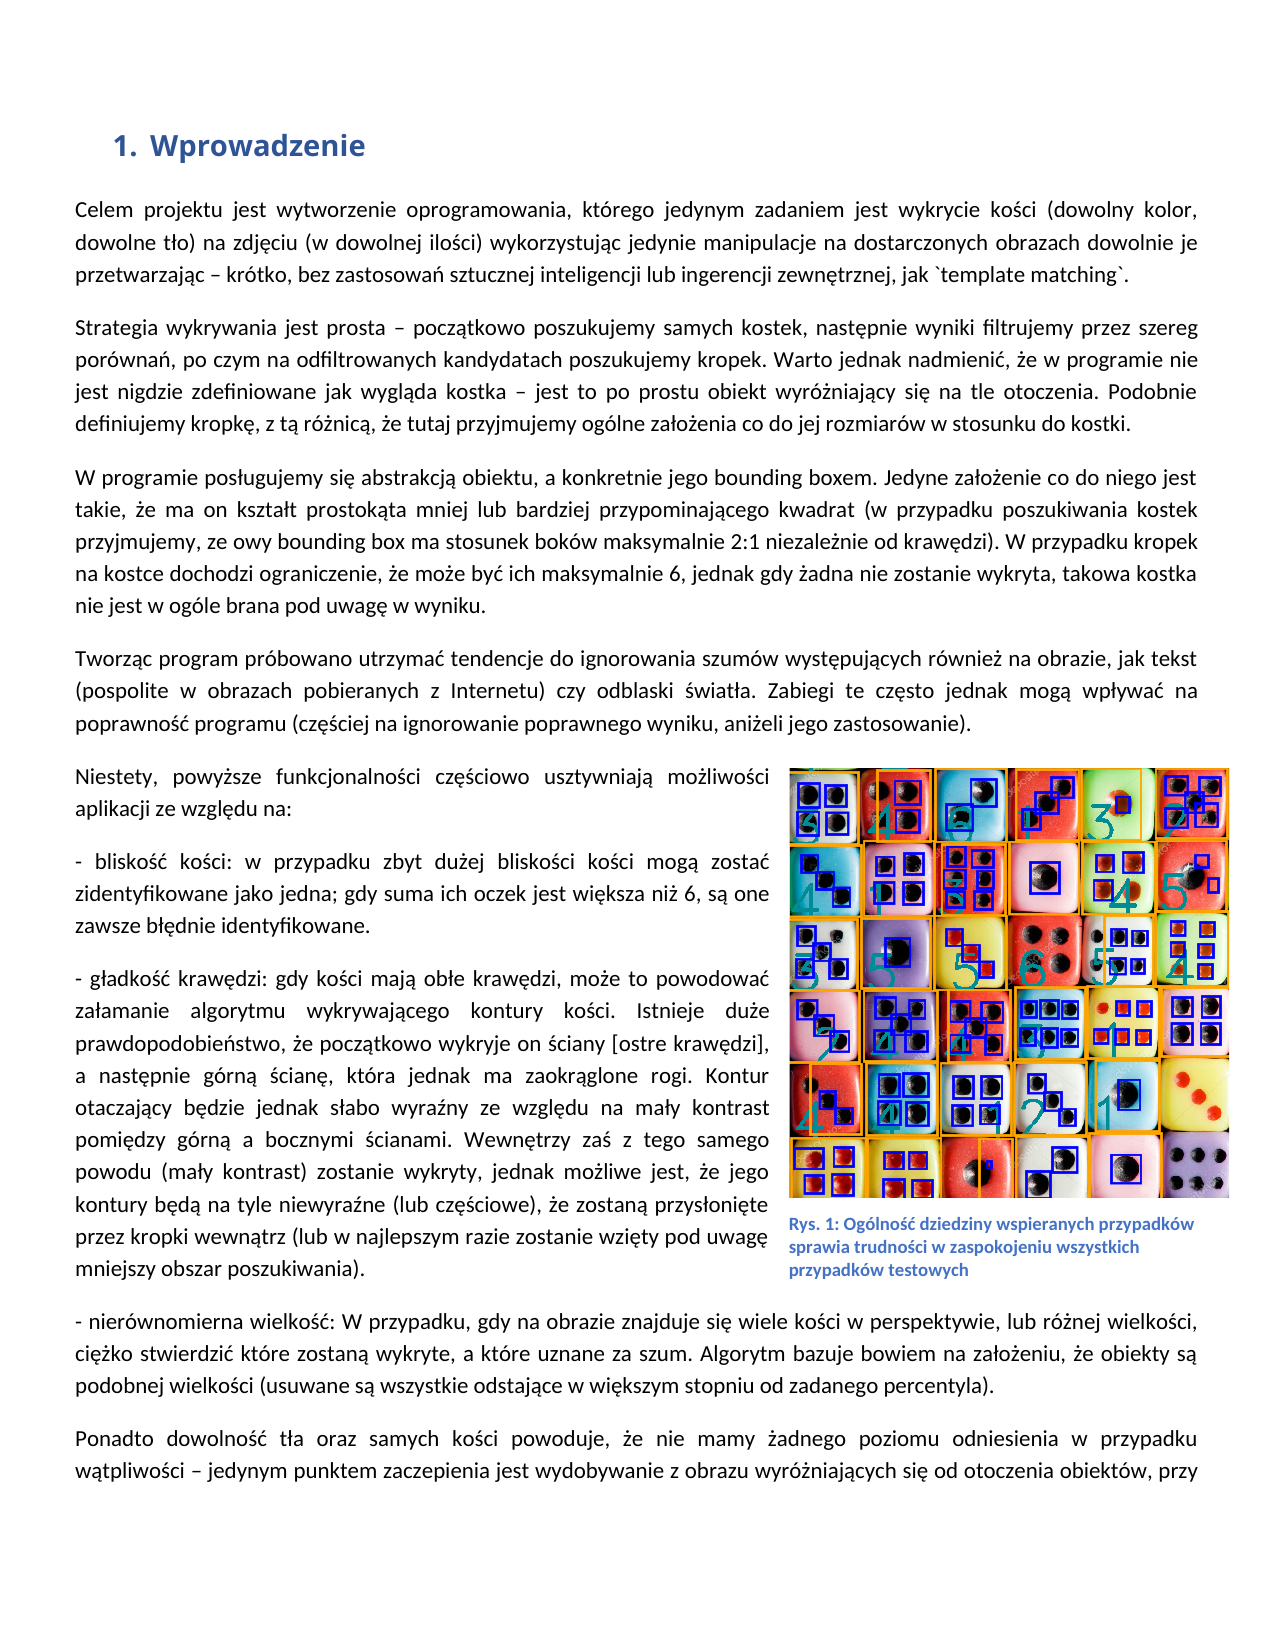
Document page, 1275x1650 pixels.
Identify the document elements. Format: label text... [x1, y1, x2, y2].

text - bliskość kości: w przypadku zbyt dużej bliskości kości mogą zostać zidentyfikowane jako jedna; gdy suma ich oczek jest większa niż 6, są one zawsze błędnie identyfikowane. [75, 847, 788, 939]
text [75, 1424, 1200, 1485]
text Celem projektu jest wytworzenie oprogramowania, którego jedynym zadaniem jest wykrycie kości (dowolny kolor, dowolne tło) na zdjęciu (w dowolnej ilości) wykorzystując jedynie manipulacje na dostarczonych obrazach dowolnie je przetwarzając – krótko, bez zastosowań sztucznej inteligencji lub ingerencji zewnętrznej, jak `template matching`. [75, 196, 1200, 288]
text - nierównomierna wielkość: W przypadku, gdy na obrazie znajduje się wiele kości w perspektywie, lub różnej wielkości, ciężko stwierdzić które zostaną wykryte, a które uznane za szum. Algorytm bazuje bowiem na założeniu, że obiekty są podobnej wielkości (usuwane są wszystkie odstające w większym stopniu od zadanego percentyla). [75, 1307, 1200, 1399]
text Niestety, powyższe funkcjonalności częściowo usztywniają możliwości aplikacji ze względu na: [75, 762, 1200, 822]
text - gładkość krawędzi: gdy kości mają obłe krawędzi, może to powodować załamanie algorytmu wykrywającego kontury kości. Istnieje duże prawdopodobieństwo, że początkowo wykryje on ściany [ostre krawędzi], a następnie górną ścianę, która jednak ma zaokrąglone rogi. Kontur otaczający będzie jednak słabo wyraźny ze względu na mały kontrast pomiędzy górną a bocznymi ścianami. Wewnętrzy zaś z tego samego powodu (mały kontrast) zostanie wykryty, jednak możliwe jest, że jego kontury będą na tyle niewyraźne (lub częściowe), że zostaną przysłonięte przez kropki wewnątrz (lub w najlepszym razie zostanie wzięty pod uwagę mniejszy obszar poszukiwania). [75, 964, 1200, 1282]
text Tworząc program próbowano utrzymać tendencje do ignorowania szumów występujących również na obrazie, jak tekst (pospolite w obrazach pobieranych z Internetu) czy odblaski światła. Zabiegi te często jednak mogą wpływać na poprawność programu (częściej na ignorowanie poprawnego wyniku, aniżeli jego zastosowanie). [75, 644, 1200, 737]
subtitle Wprowadzenie [112, 125, 1200, 165]
text Strategia wykrywania jest prosta – początkowo poszukujemy samych kostek, następnie wyniki filtrujemy przez szereg porównań, po czym na odfiltrowanych kandydatach poszukujemy kropek. Warto jednak nadmienić, że w programie nie jest nigdzie zdefiniowane jak wygląda kostka – jest to po prostu obiekt wyróżniający się na tle otoczenia. Podobnie definiujemy kropkę, z tą różnicą, że tutaj przyjmujemy ogólne założenia co do jej rozmiarów w stosunku do kostki. [75, 313, 1200, 438]
picture [788, 768, 1229, 1197]
text W programie posługujemy się abstrakcją obiektu, a konkretnie jego bounding boxem. Jedyne założenie co do niego jest takie, że ma on kształt prostokąta mniej lub bardziej przypominającego kwadrat (w przypadku poszukiwania kostek przyjmujemy, ze owy bounding box ma stosunek boków maksymalnie 2:1 niezależnie od krawędzi). W przypadku kropek na kostce dochodzi ograniczenie, że może być ich maksymalnie 6, jednak gdy żadna nie zostanie wykryta, takowa kostka nie jest w ogóle brana pod uwagę w wyniku. [75, 463, 1200, 619]
